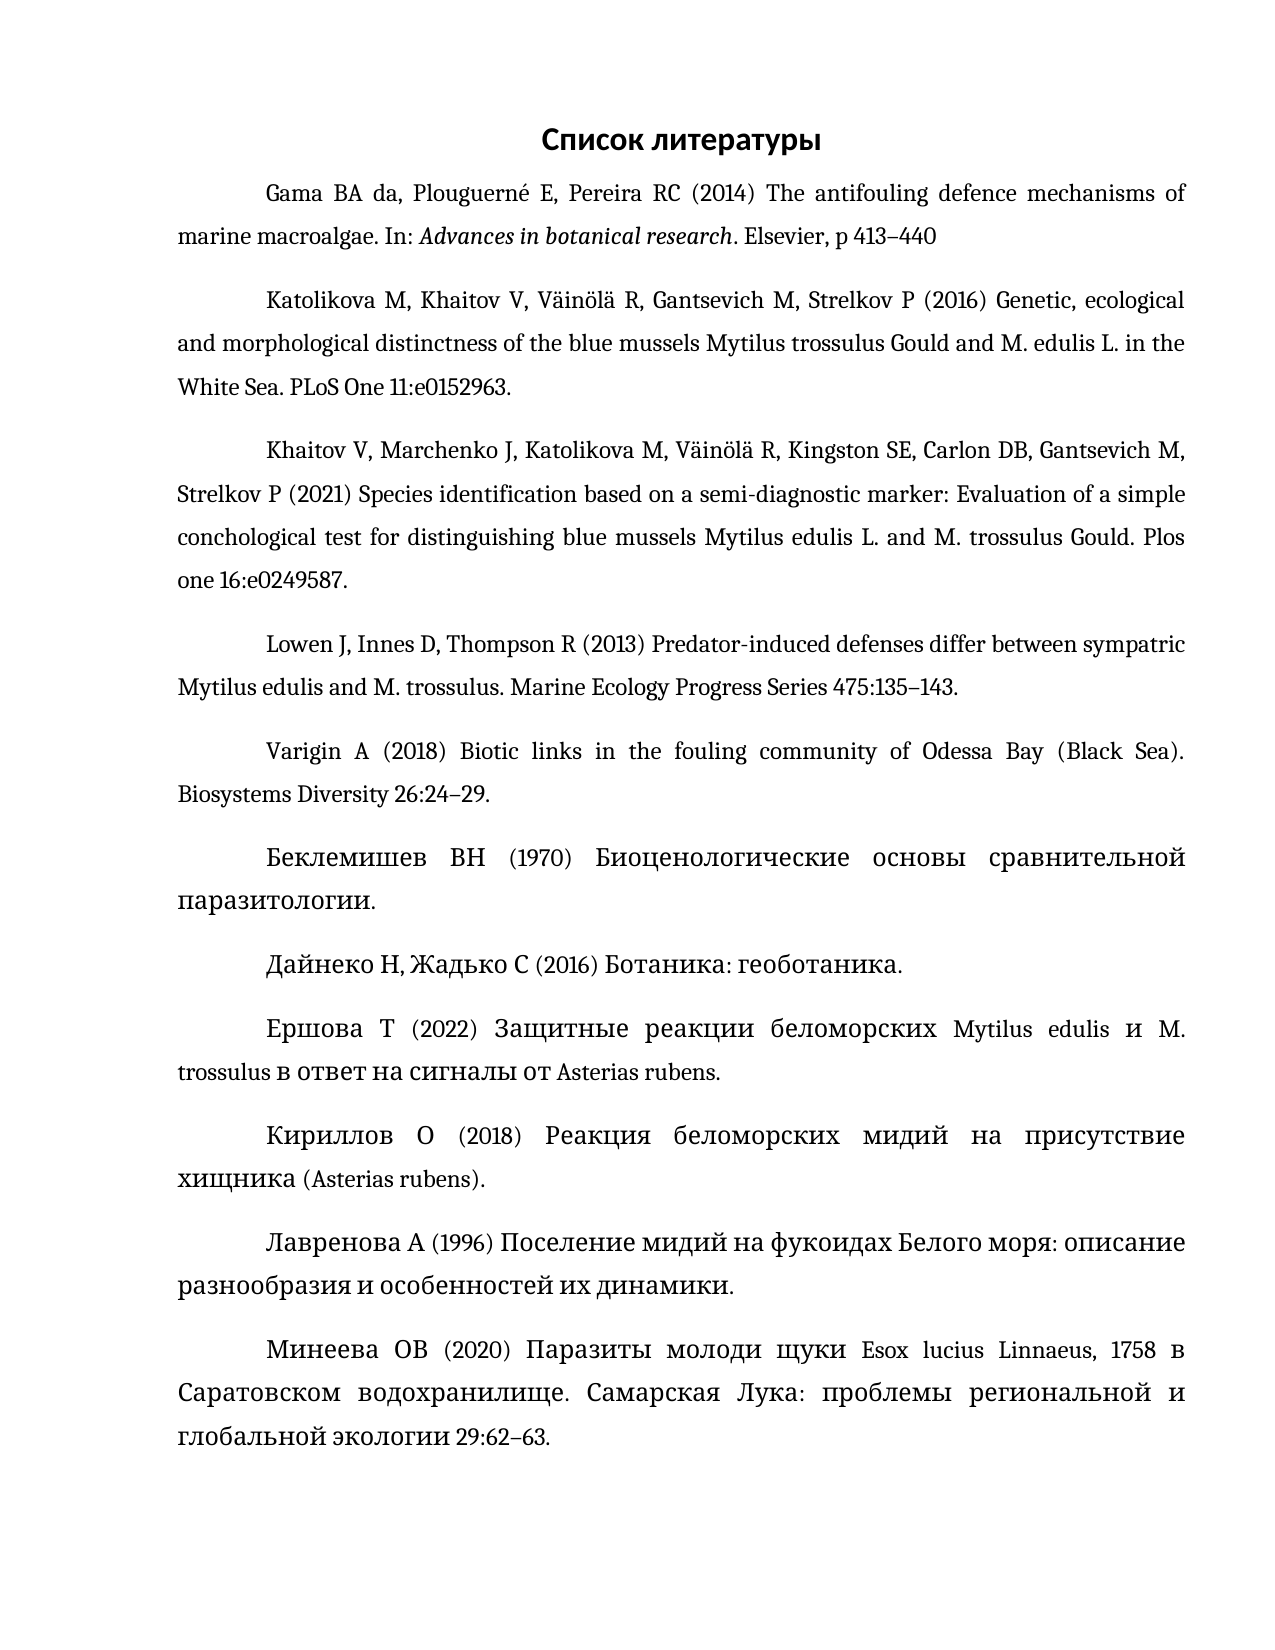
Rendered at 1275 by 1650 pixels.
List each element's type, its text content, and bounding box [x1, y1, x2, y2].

text Ершова Т (2022) Защитные реакции беломорских Mytilus edulis и M. trossulus в ответ на сигналы от Asterias rubens. [177, 1015, 1186, 1087]
text Lowen J, Innes D, Thompson R (2013) Predator-induced defenses differ between sympatric Mytilus edulis and M. trossulus. Marine Ecology Progress Series 475:135–143. [177, 630, 1186, 702]
text Katolikova M, Khaitov V, Väinölä R, Gantsevich M, Strelkov P (2016) Genetic, ecological and morphological distinctness of the blue mussels Mytilus trossulus Gould and M. edulis L. in the White Sea. PLoS One 11:e0152963. [177, 286, 1186, 401]
text Varigin A (2018) Biotic links in the fouling community of Odessa Bay (Black Sea). Biosystems Diversity 26:24–29. [177, 737, 1186, 809]
subtitle Список литературы [177, 118, 1186, 159]
text Khaitov V, Marchenko J, Katolikova M, Väinölä R, Kingston SE, Carlon DB, Gantsevich M, Strelkov P (2021) Species identification based on a semi-diagnostic marker: Evaluation of a simple conchological test for distinguishing blue mussels Mytilus edulis L. and M. trossulus Gould. Plos one 16:e0249587. [177, 436, 1186, 594]
text Дайнеко Н, Жадько С (2016) Ботаника: геоботаника. [177, 951, 1186, 980]
text Минеева ОВ (2020) Паразиты молоди щуки Esox lucius Linnaeus, 1758 в Саратовском водохранилище. Самарская Лука: проблемы региональной и глобальной экологии 29:62–63. [177, 1336, 1186, 1451]
text Беклемишев ВН (1970) Биоценологические основы сравнительной паразитологии. [177, 844, 1186, 916]
text Кириллов О (2018) Реакция беломорских мидий на присутствие хищника (Asterias rubens). [177, 1122, 1186, 1194]
text Gama BA da, Plouguerné E, Pereira RC (2014) The antifouling defence mechanisms of marine macroalgae. In: Advances in botanical research. Elsevier, p 413–440 [177, 179, 1186, 251]
text Лавренова А (1996) Поселение мидий на фукоидах Белого моря: описание разнообразия и особенностей их динамики. [177, 1229, 1186, 1301]
